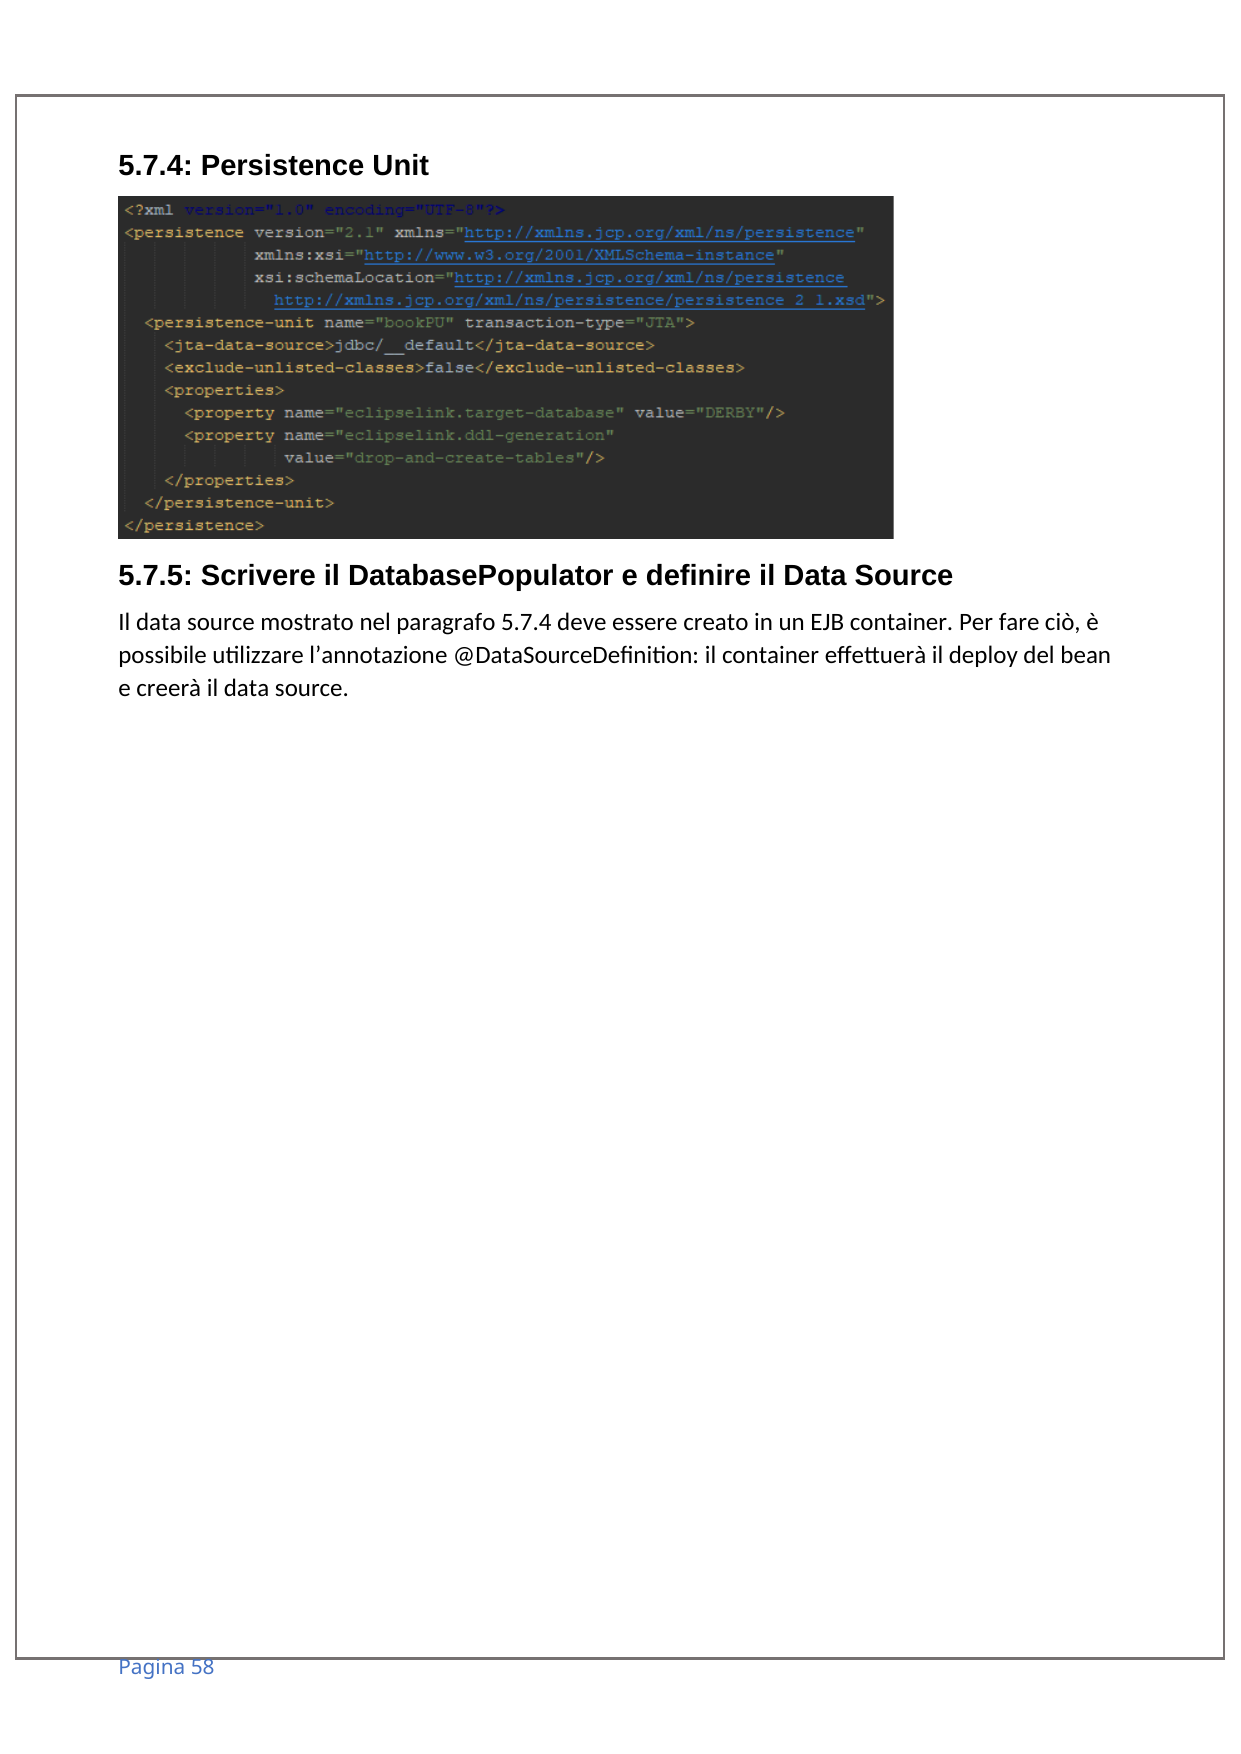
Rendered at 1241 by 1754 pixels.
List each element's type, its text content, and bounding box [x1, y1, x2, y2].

picture [118, 196, 894, 539]
subtitle 5.7.5: Scrivere il DatabasePopulator e definire il Data Source [118, 558, 1122, 591]
subtitle 5.7.4: Persistence Unit [118, 148, 1122, 181]
text Il data source mostrato nel paragrafo 5.7.4 deve essere creato in un EJB container. Per fare ciò, è possibile utilizzare l’annotazione @DataSourceDefinition: il container effettuerà il deploy del bean e creerà il data source. [118, 606, 1122, 703]
